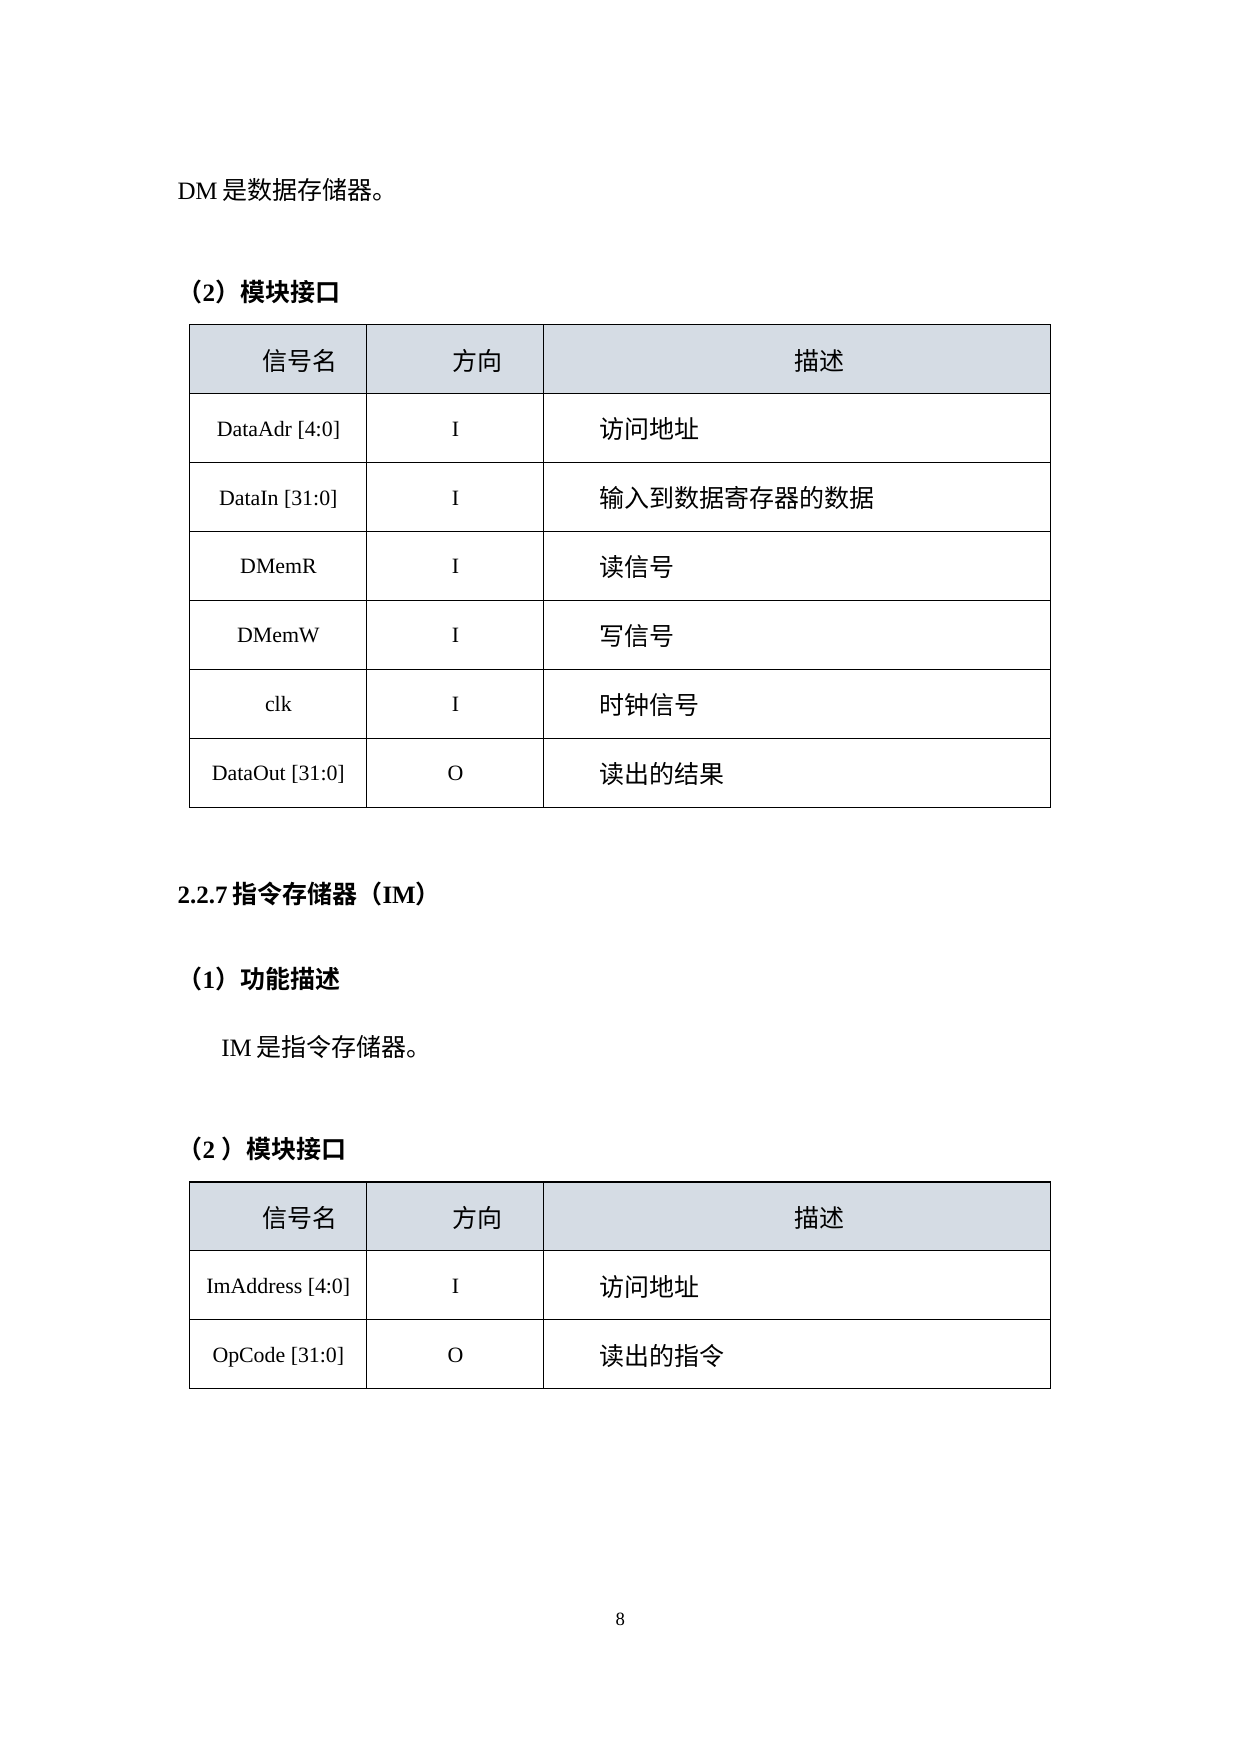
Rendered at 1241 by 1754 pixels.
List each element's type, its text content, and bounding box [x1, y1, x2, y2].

table_cell 写信号 [544, 601, 1050, 669]
text （2 ）模块接口 [177, 1113, 1063, 1181]
table_cell OpCode [31:0] [190, 1320, 366, 1388]
table_cell DMemR [190, 532, 366, 600]
table_cell DMemW [190, 601, 366, 669]
table_cell I [367, 463, 543, 531]
table_cell I [367, 1251, 543, 1319]
table_cell 访问地址 [544, 394, 1050, 462]
table_cell DataOut [31:0] [190, 739, 366, 807]
subtitle 2.2.7指令存储器（IM） [177, 859, 1063, 927]
table_cell I [367, 670, 543, 738]
table_header 信号名 [190, 1183, 366, 1250]
table_cell I [367, 532, 543, 600]
table_cell 读出的结果 [544, 739, 1050, 807]
table_cell O [367, 1320, 543, 1388]
table_cell 读信号 [544, 532, 1050, 600]
table_header 描述 [544, 325, 1050, 393]
table_cell 时钟信号 [544, 670, 1050, 738]
table_cell O [367, 739, 543, 807]
table_cell 读出的指令 [544, 1320, 1050, 1388]
table_header 描述 [544, 1183, 1050, 1250]
table_cell ImAddress [4:0] [190, 1251, 366, 1319]
table_cell I [367, 394, 543, 462]
text IM是指令存储器。 [177, 1012, 1063, 1079]
table_header 信号名 [190, 325, 366, 393]
text （2）模块接口 [177, 256, 1063, 324]
table_cell I [367, 601, 543, 669]
table_cell DataAdr [4:0] [190, 394, 366, 462]
text （1）功能描述 [177, 944, 1063, 1012]
table_cell 访问地址 [544, 1251, 1050, 1319]
table_cell DataIn [31:0] [190, 463, 366, 531]
table_cell 输入到数据寄存器的数据 [544, 463, 1050, 531]
text DM是数据存储器。 [177, 154, 1063, 222]
table_cell clk [190, 670, 366, 738]
table_header 方向 [367, 1183, 543, 1250]
table_header 方向 [367, 325, 543, 393]
